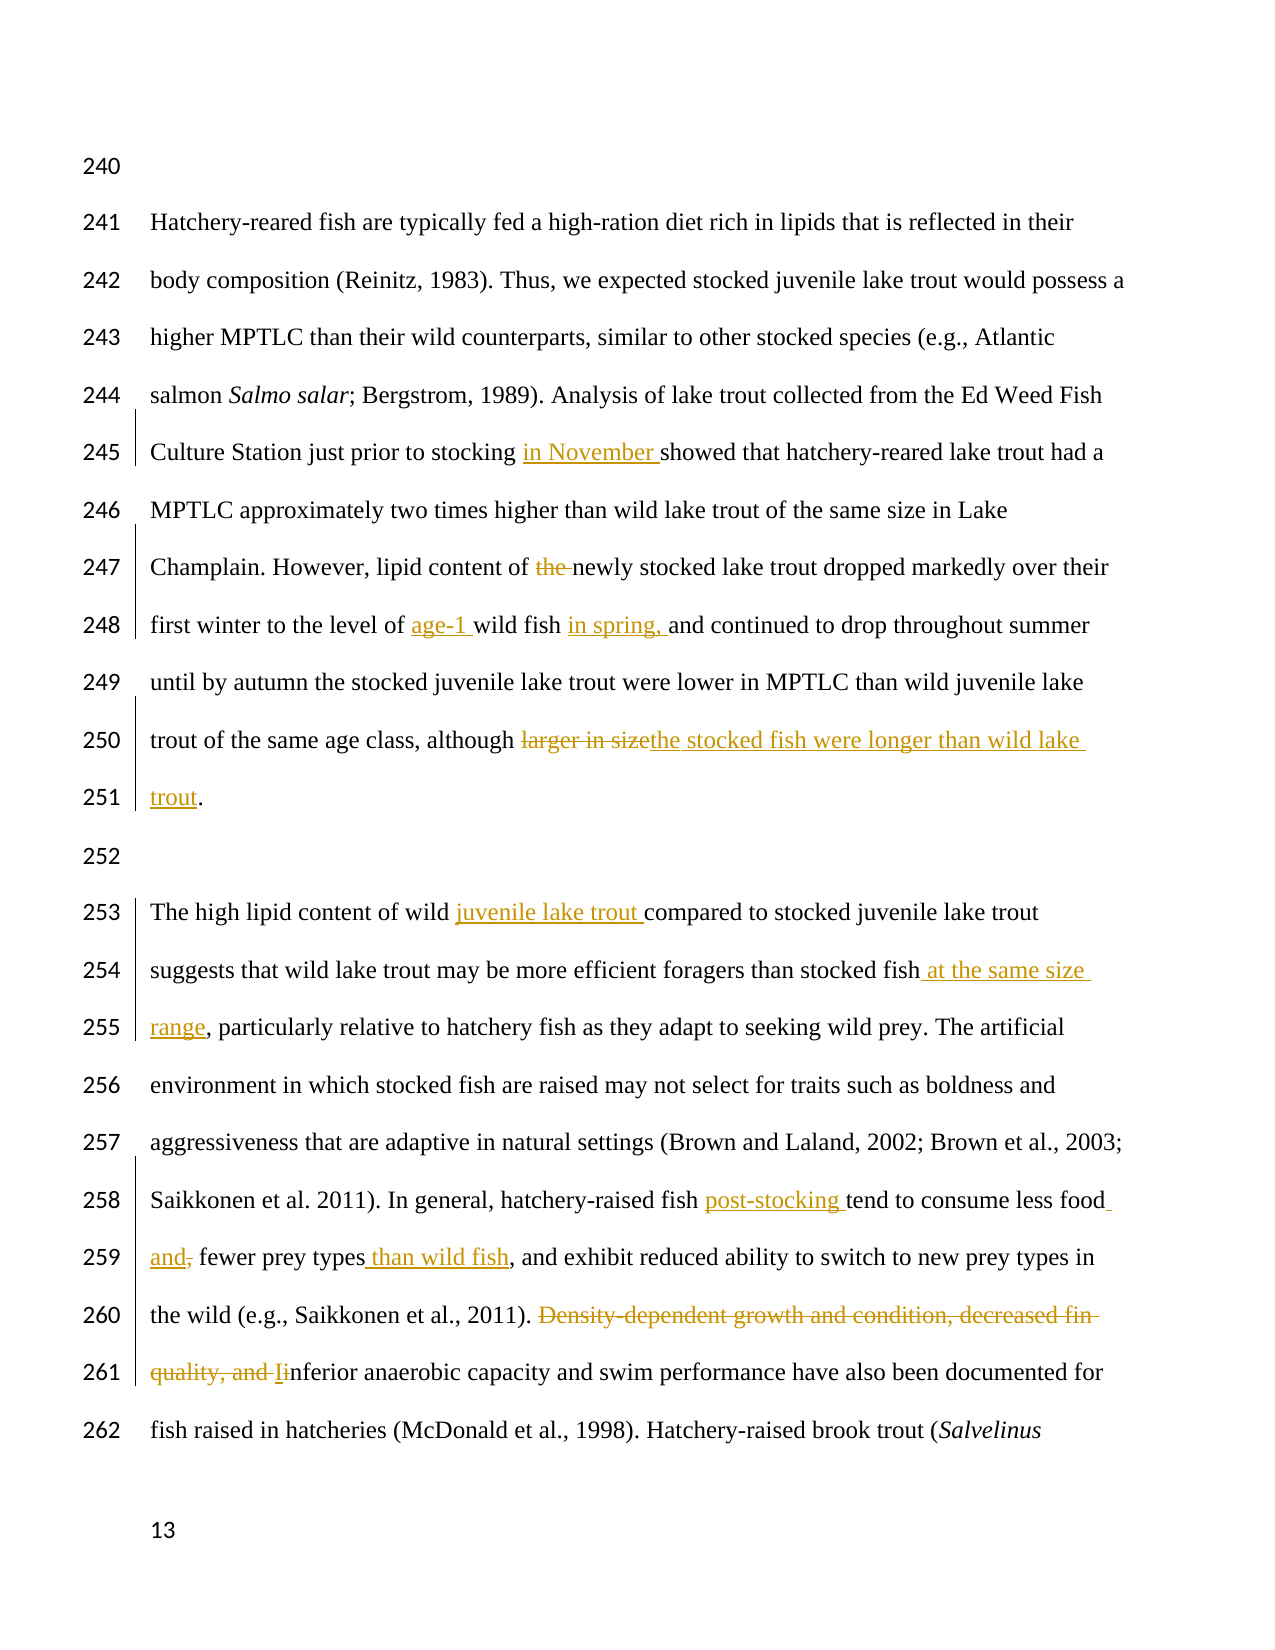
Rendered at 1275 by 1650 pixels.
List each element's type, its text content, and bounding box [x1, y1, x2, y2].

text Hatchery-reared fish are typically fed a high-ration diet rich in lipids that is reflected in their body composition (Reinitz, 1983). Thus, we expected stocked juvenile lake trout would possess a higher MPTLC than their wild counterparts, similar to other stocked species (e.g., Atlantic salmon Salmo salar; Bergstrom, 1989). Analysis of lake trout collected from the Ed Weed Fish Culture Station just prior to stocking showed that hatchery-reared lake trout had a MPTLC approximately two times higher than wild lake trout of the same size in Lake Champlain. However, lipid content of newly stocked lake trout dropped markedly over their first winter to the level of wild fish and continued to drop throughout summer until by autumn the stocked juvenile lake trout were lower in MPTLC than wild juvenile lake trout of the same age class, although . [150, 207, 1125, 811]
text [150, 897, 1125, 1444]
